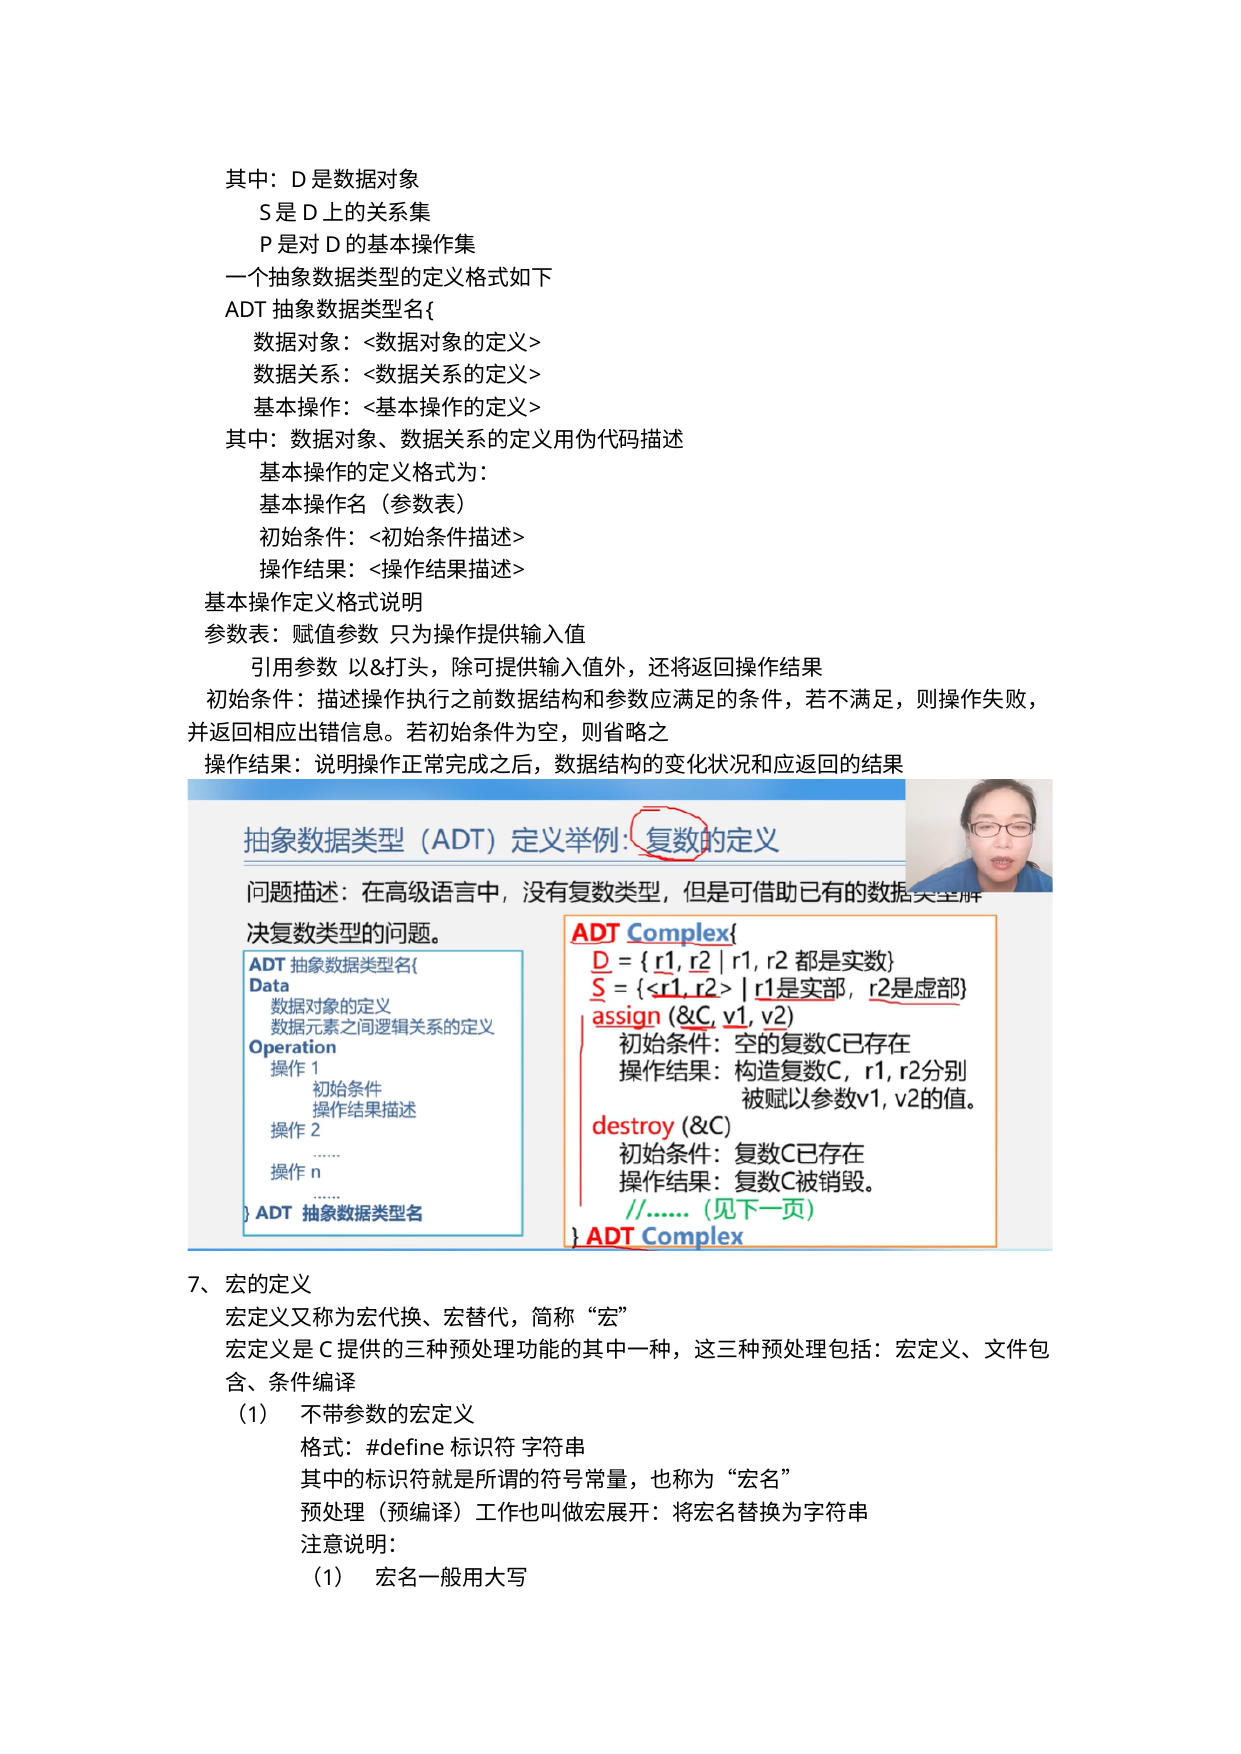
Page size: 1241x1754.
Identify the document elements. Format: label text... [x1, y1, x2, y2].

text 初始条件：描述操作执行之前数据结构和参数应满足的条件，若不满足，则操作失败，并返回相应出错信息。若初始条件为空，则省略之 [187, 682, 1053, 747]
text 参数表：赋值参数 只为操作提供输入值 [187, 617, 1053, 649]
list 宏定义又称为宏代换、宏替代，简称“宏” [225, 1299, 1053, 1332]
list 宏的定义 [187, 1267, 1053, 1299]
list 其中：D是数据对象 [225, 162, 1053, 194]
text 操作结果：说明操作正常完成之后，数据结构的变化状况和应返回的结果 [187, 747, 1053, 779]
list 数据关系：<数据关系的定义> [225, 357, 1053, 389]
list 宏定义是C提供的三种预处理功能的其中一种，这三种预处理包括：宏定义、文件包含、条件编译 [225, 1332, 1053, 1397]
text 基本操作定义格式说明 [187, 584, 1053, 617]
list 初始条件：<初始条件描述> [225, 519, 1053, 552]
list 数据对象：<数据对象的定义> [225, 324, 1053, 357]
list S是D上的关系集 [225, 194, 1053, 227]
list P是对D的基本操作集 [225, 227, 1053, 259]
list 基本操作的定义格式为： [225, 454, 1053, 487]
list 宏名一般用大写 [300, 1559, 1053, 1592]
list 格式：#define 标识符 字符串 [300, 1429, 1053, 1462]
list 一个抽象数据类型的定义格式如下 [225, 259, 1053, 292]
list 其中的标识符就是所谓的符号常量，也称为“宏名” [300, 1462, 1053, 1494]
text 引用参数 以&打头，除可提供输入值外，还将返回操作结果 [187, 649, 1053, 682]
list ADT 抽象数据类型名{ [225, 292, 1053, 324]
picture [187, 779, 1053, 1251]
list 注意说明： [300, 1527, 1053, 1559]
list 操作结果：<操作结果描述> [225, 552, 1053, 584]
list 基本操作：<基本操作的定义> [225, 389, 1053, 422]
list 基本操作名（参数表） [225, 487, 1053, 519]
list 其中：数据对象、数据关系的定义用伪代码描述 [225, 422, 1053, 454]
list 不带参数的宏定义 [225, 1397, 1053, 1429]
list 预处理（预编译）工作也叫做宏展开：将宏名替换为字符串 [300, 1494, 1053, 1527]
